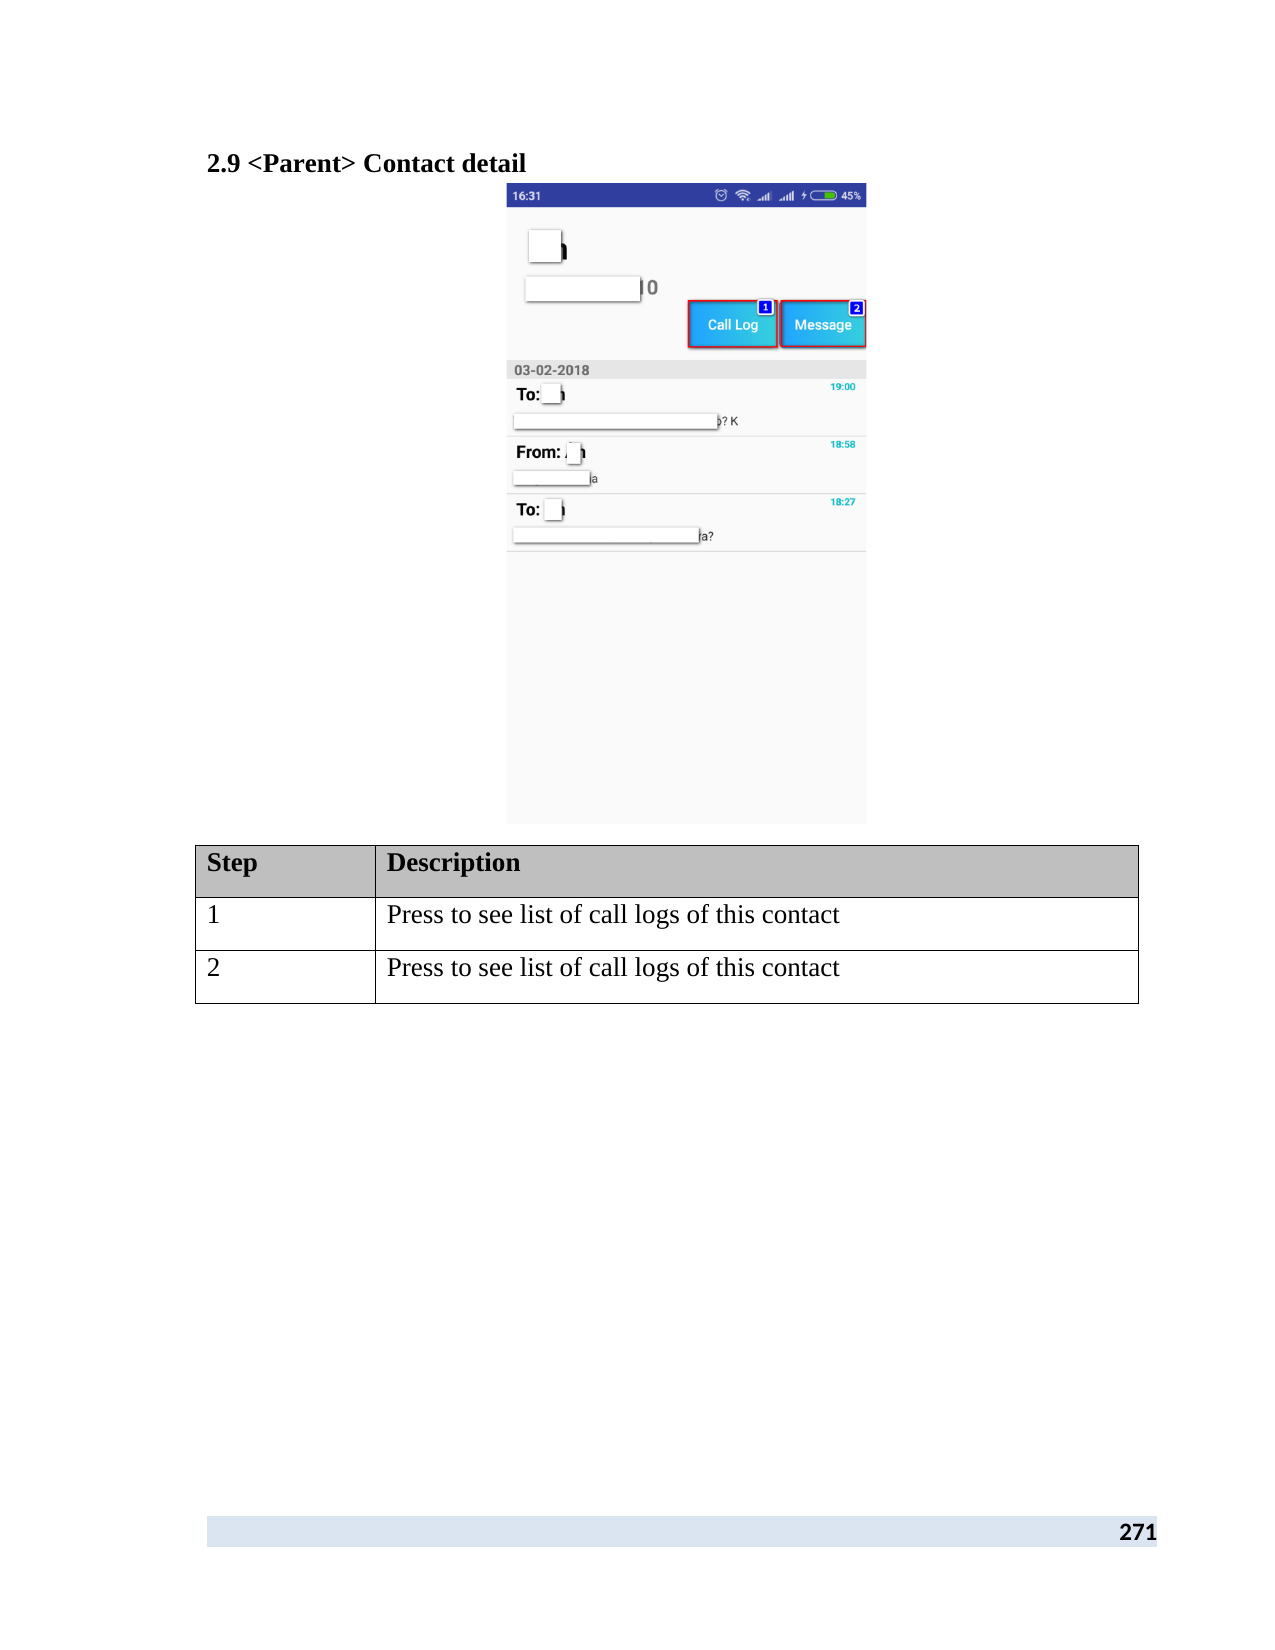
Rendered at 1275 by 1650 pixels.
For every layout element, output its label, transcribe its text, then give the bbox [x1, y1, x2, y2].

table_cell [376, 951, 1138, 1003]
subtitle 2.9 <Parent> Contact detail [207, 148, 1157, 179]
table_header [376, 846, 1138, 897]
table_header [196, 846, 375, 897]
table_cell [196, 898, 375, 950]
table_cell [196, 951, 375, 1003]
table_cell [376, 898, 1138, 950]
picture [506, 183, 867, 824]
